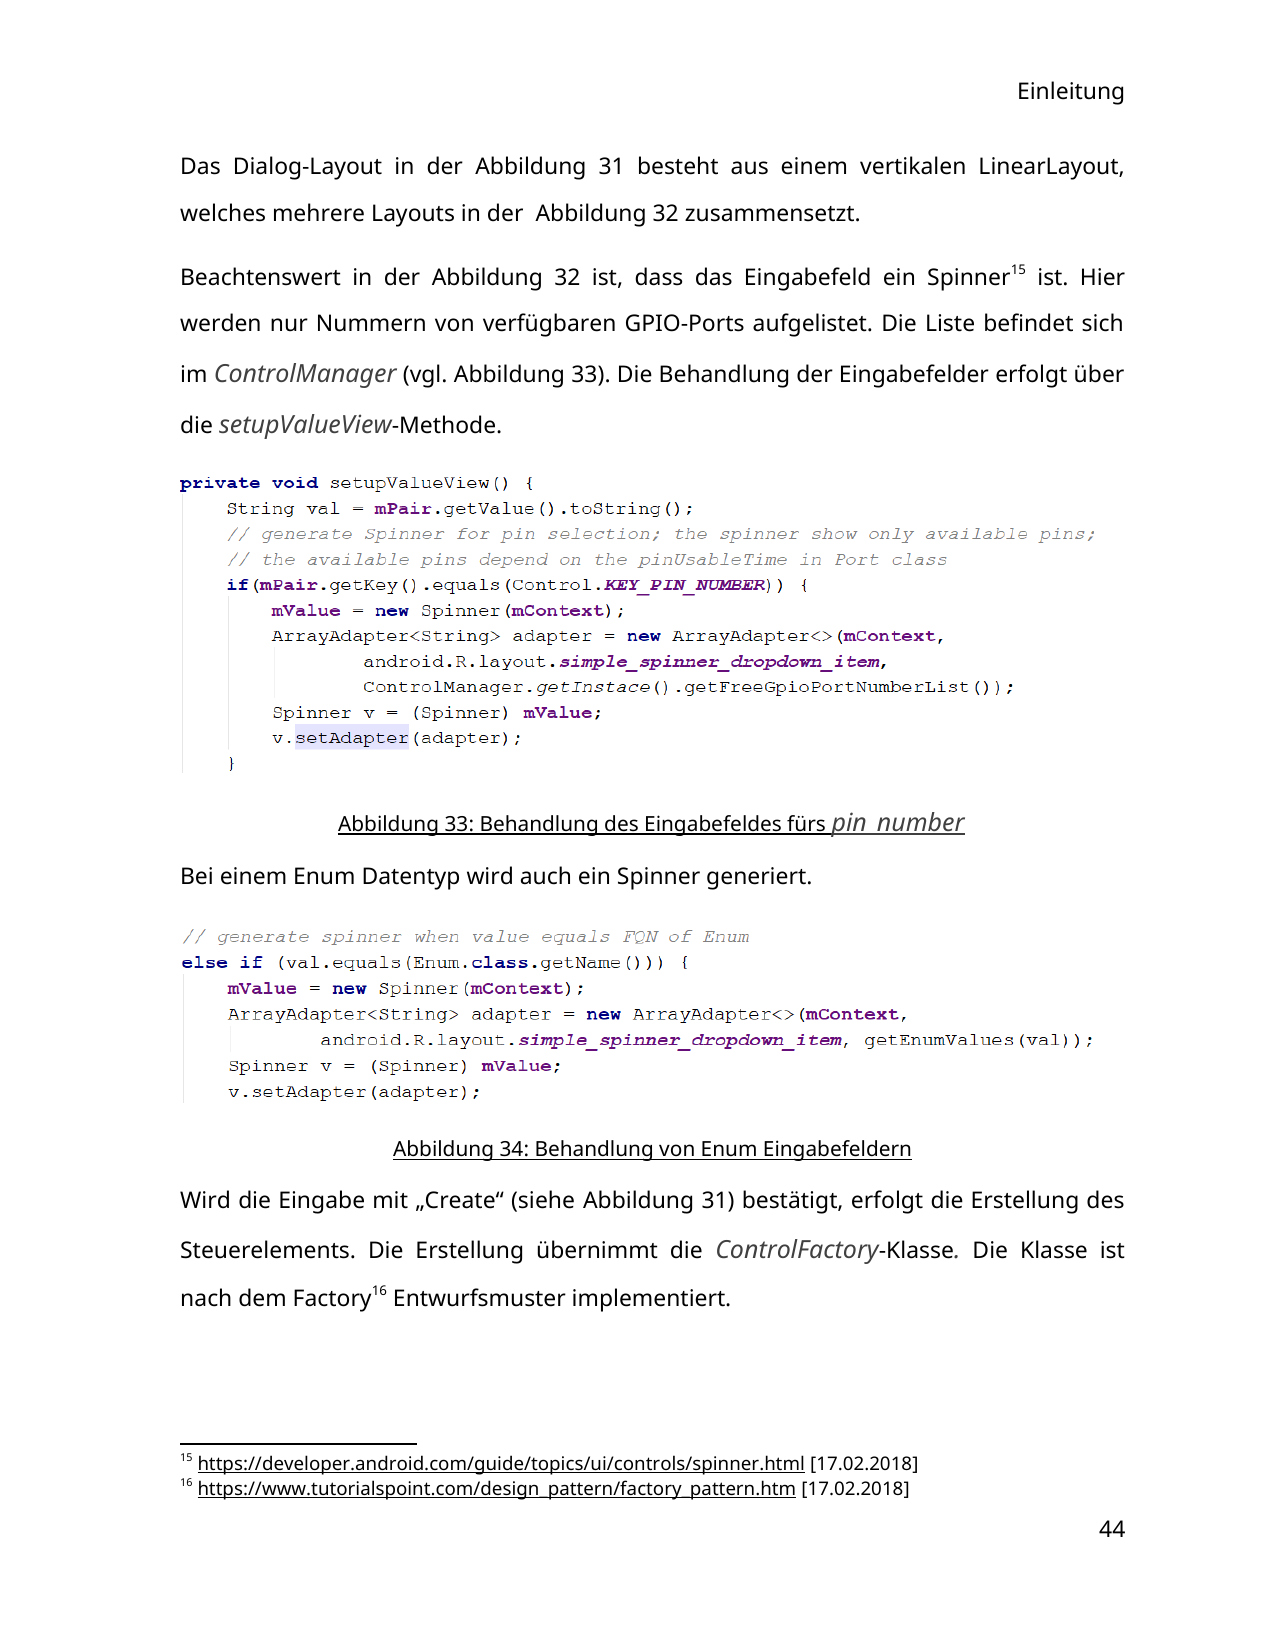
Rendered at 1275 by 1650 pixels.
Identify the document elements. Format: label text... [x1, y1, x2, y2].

picture [180, 923, 1096, 1103]
text Das Dialog-Layout in der Abbildung 31 besteht aus einem vertikalen LinearLayout, welches mehrere Layouts in der Abbildung 32 zusammensetzt. [180, 150, 1125, 228]
text Beachtenswert in der Abbildung 32 ist, dass das Eingabefeld ein Spinner ist. Hier werden nur Nummern von verfügbaren GPIO-Ports aufgelistet. Die Liste befindet sich im ControlManager (vgl. Abbildung 33). Die Behandlung der Eingabefelder erfolgt über die setupValueView-Methode. [180, 260, 1125, 441]
text Bei einem Enum Datentyp wird auch ein Spinner generiert. [180, 860, 1125, 891]
picture [180, 474, 1096, 773]
text Wird die Eingabe mit „Create“ (siehe Abbildung 31) bestätigt, erfolgt die Erstellung des Steuerelements. Die Erstellung übernimmt die ControlFactory-Klasse. Die Klasse ist nach dem Factory Entwurfsmuster implementiert. [180, 1184, 1125, 1313]
